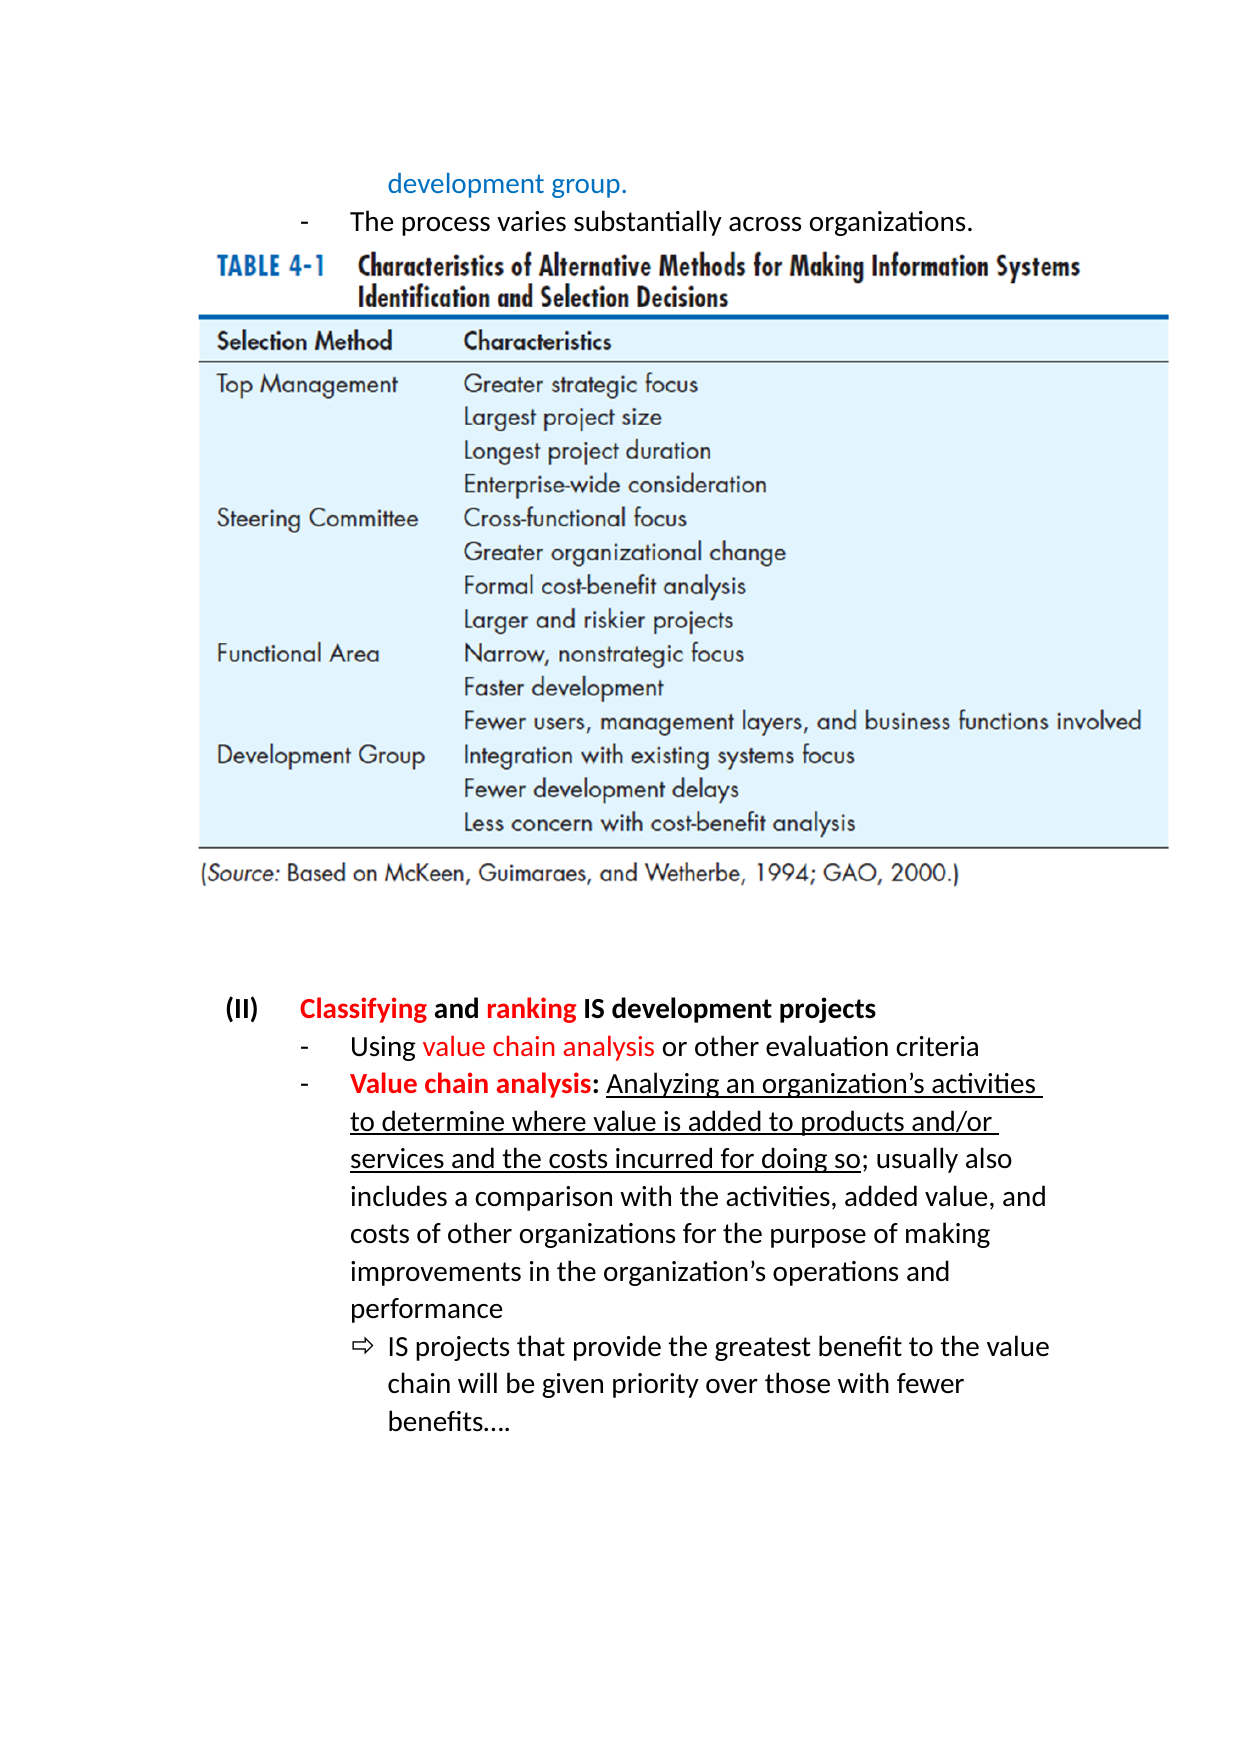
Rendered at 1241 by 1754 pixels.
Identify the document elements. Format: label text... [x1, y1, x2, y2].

list IS projects that provide the greatest benefit to the value chain will be given priority over those with fewer benefits…. [350, 1327, 1053, 1439]
picture [187, 239, 1177, 902]
list Using value chain analysis or other evaluation criteria [300, 1027, 1053, 1064]
list Value chain analysis: Analyzing an organization’s activities to determine where value is added to products and/or services and the costs incurred for doing so; usually also includes a comparison with the activities, added value, and costs of other organizations for the purpose of making improvements in the organization’s operations and performance [300, 1064, 1053, 1327]
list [350, 164, 1053, 202]
list The process varies substantially across organizations. [300, 202, 1053, 239]
list Classifying and ranking IS development projects [225, 989, 1053, 1027]
